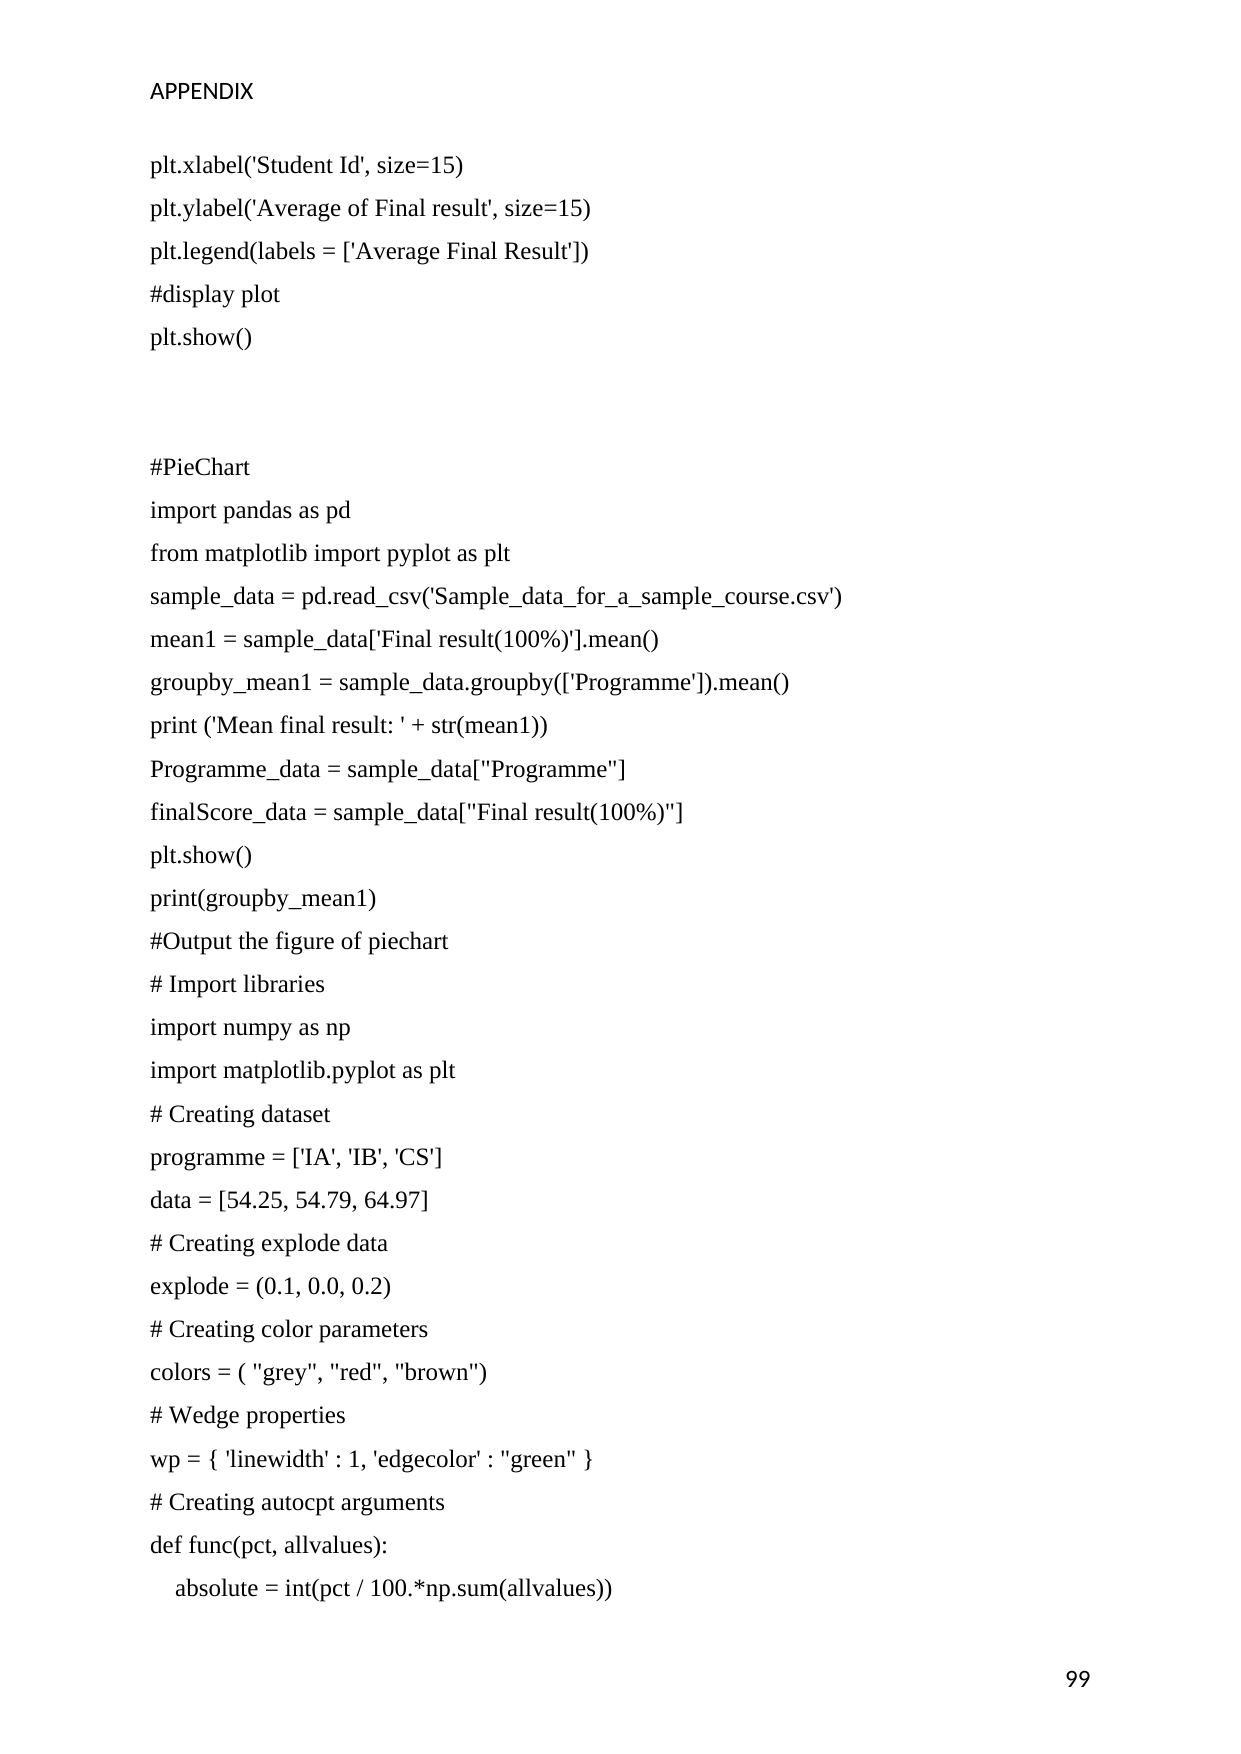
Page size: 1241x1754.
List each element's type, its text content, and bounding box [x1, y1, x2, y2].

text plt.show() [150, 322, 1090, 351]
text programme = ['IA', 'IB', 'CS'] [150, 1142, 1090, 1171]
text #PieChart [150, 452, 1090, 481]
text # Creating explode data [150, 1228, 1090, 1257]
text groupby_mean1 = sample_data.groupby(['Programme']).mean() [150, 667, 1090, 696]
text print ('Mean final result: ' + str(mean1)) [150, 711, 1090, 739]
text # Creating dataset [150, 1099, 1090, 1127]
text # Import libraries [150, 969, 1090, 998]
text plt.show() [150, 840, 1090, 869]
text #Output the figure of piechart [150, 926, 1090, 955]
text import pandas as pd [150, 495, 1090, 524]
text data = [54.25, 54.79, 64.97] [150, 1185, 1090, 1214]
text #display plot [150, 279, 1090, 308]
text from matplotlib import pyplot as plt [150, 538, 1090, 567]
text plt.xlabel('Student Id', size=15) [150, 150, 1090, 179]
text mean1 = sample_data['Final result(100%)'].mean() [150, 624, 1090, 653]
text wp = { 'linewidth' : 1, 'edgecolor' : "green" } [150, 1444, 1090, 1472]
text print(groupby_mean1) [150, 883, 1090, 912]
text explode = (0.1, 0.0, 0.2) [150, 1271, 1090, 1300]
text # Creating color parameters [150, 1314, 1090, 1343]
text colors = ( "grey", "red", "brown") [150, 1357, 1090, 1386]
text # Wedge properties [150, 1401, 1090, 1429]
text plt.legend(labels = ['Average Final Result']) [150, 236, 1090, 265]
text import numpy as np [150, 1012, 1090, 1041]
text finalScore_data = sample_data["Final result(100%)"] [150, 797, 1090, 826]
text Programme_data = sample_data["Programme"] [150, 754, 1090, 782]
text def func(pct, allvalues): [150, 1530, 1090, 1559]
text absolute = int(pct / 100.*np.sum(allvalues)) [150, 1573, 1090, 1602]
text # Creating autocpt arguments [150, 1487, 1090, 1516]
text plt.ylabel('Average of Final result', size=15) [150, 193, 1090, 222]
text import matplotlib.pyplot as plt [150, 1056, 1090, 1084]
text sample_data = pd.read_csv('Sample_data_for_a_sample_course.csv') [150, 581, 1090, 610]
